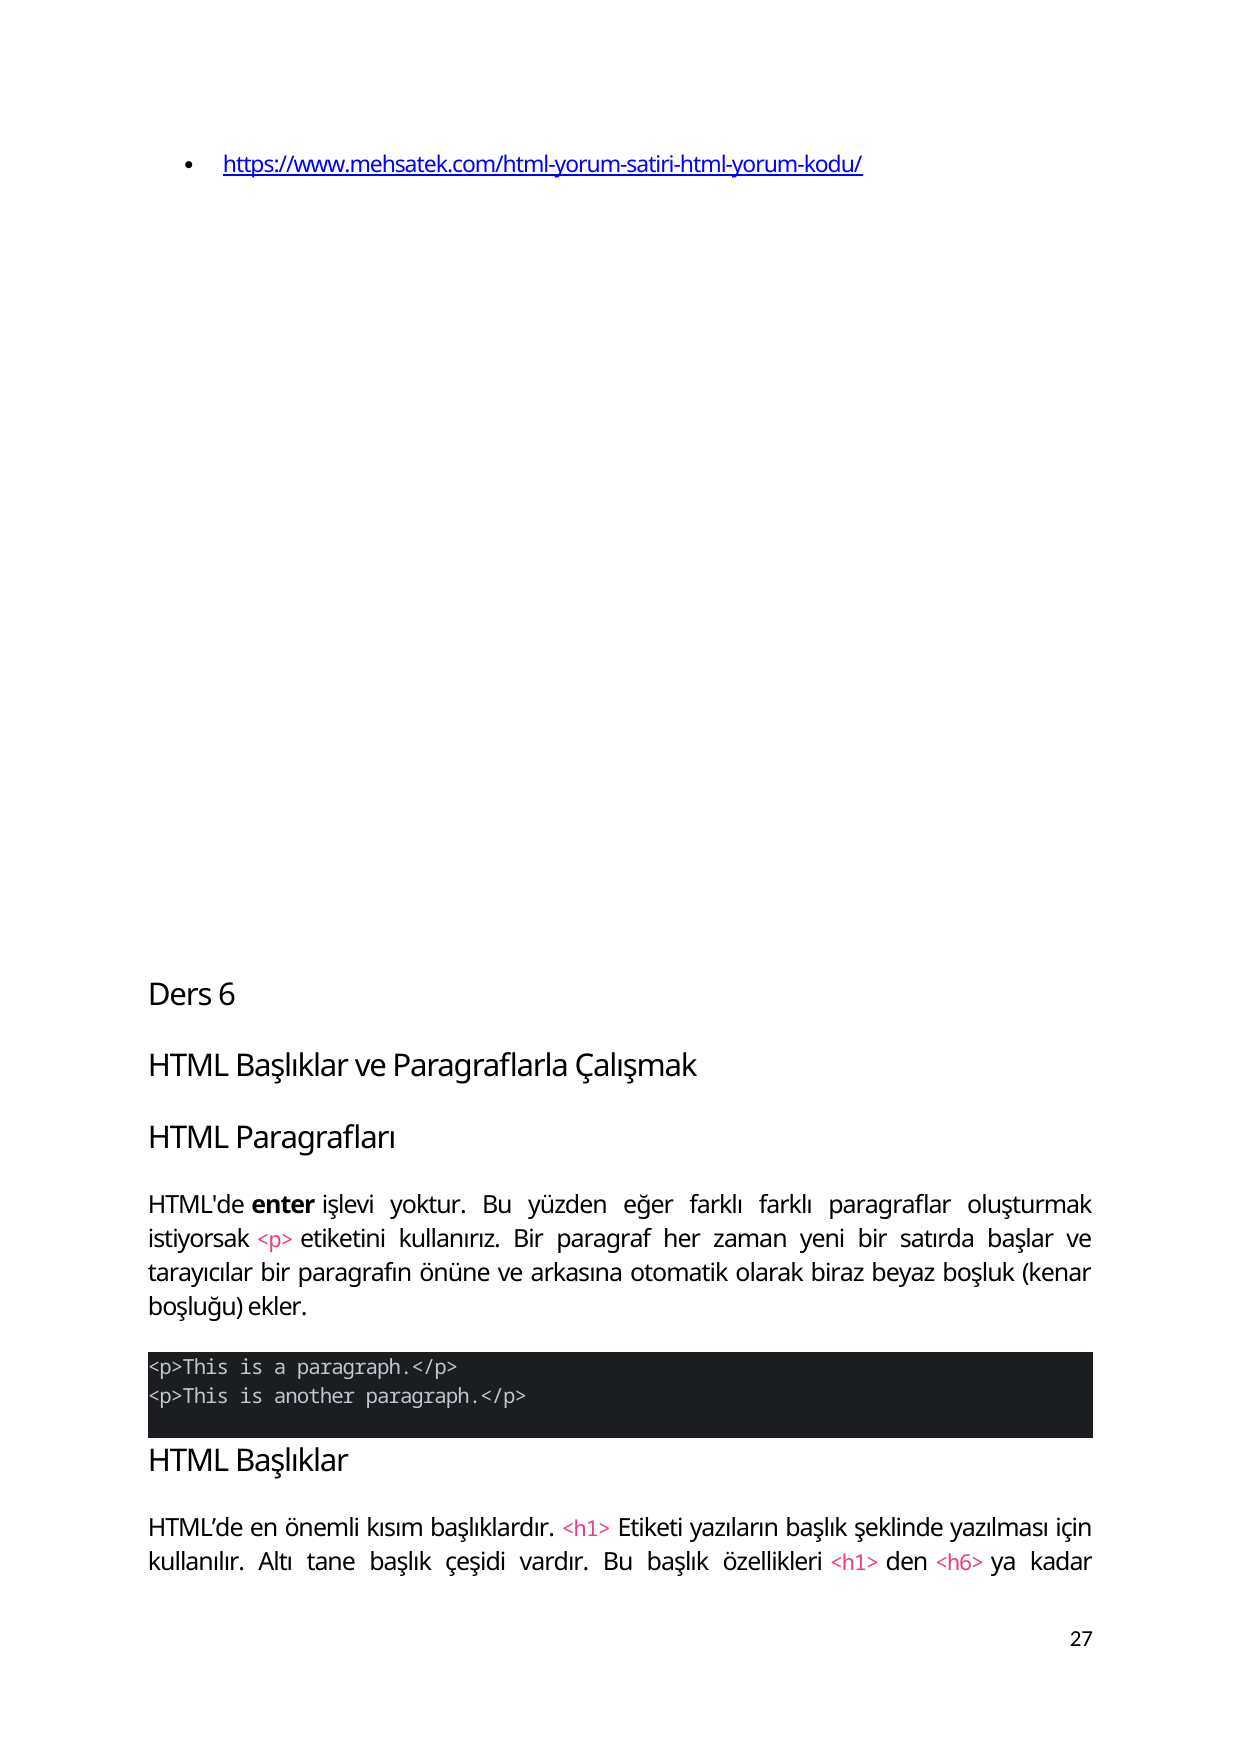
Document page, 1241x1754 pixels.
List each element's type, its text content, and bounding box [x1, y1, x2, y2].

subtitle HTML Paragrafları [148, 1115, 1093, 1158]
list https://www.mehsatek.com/html-yorum-satiri-html-yorum-kodu/ [185, 148, 1093, 179]
subtitle HTML Başlıklar [148, 1438, 1093, 1480]
subtitle Ders 6 [148, 972, 1093, 1014]
subtitle HTML Başlıklar ve Paragraflarla Çalışmak [148, 1043, 1093, 1086]
text <p>This is another paragraph.</p> [148, 1381, 1093, 1409]
text <p>This is a paragraph.</p> [148, 1352, 1093, 1381]
text HTML'de enter işlevi yoktur. Bu yüzden eğer farklı farklı paragraflar oluşturmak istiyorsak <p> etiketini kullanırız. Bir paragraf her zaman yeni bir satırda başlar ve tarayıcılar bir paragrafın önüne ve arkasına otomatik olarak biraz beyaz boşluk (kenar boşluğu) ekler. [148, 1187, 1093, 1323]
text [148, 1509, 1093, 1577]
